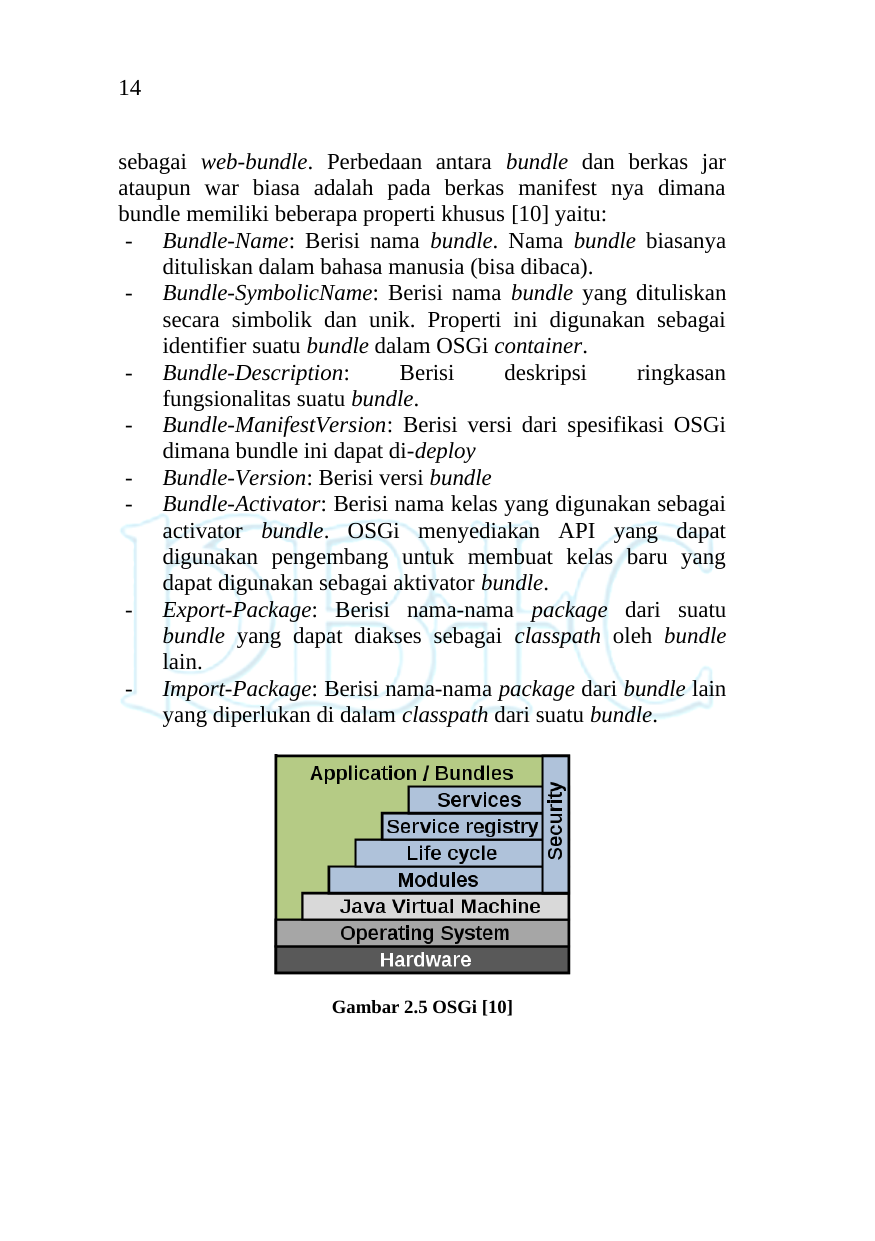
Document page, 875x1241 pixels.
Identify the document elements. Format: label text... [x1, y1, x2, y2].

list Bundle-Activator: Berisi nama kelas yang digunakan sebagai activator bundle. OSGi menyediakan API yang dapat digunakan pengembang untuk membuat kelas baru yang dapat digunakan sebagai aktivator bundle. [125, 490, 726, 596]
list Bundle-ManifestVersion: Berisi versi dari spesifikasi OSGi dimana bundle ini dapat di-deploy [125, 411, 726, 464]
list Bundle-Version: Berisi versi bundle [125, 464, 726, 490]
list Export-Package: Berisi nama-nama package dari suatu bundle yang dapat diakses sebagai classpath oleh bundle lain. [125, 596, 726, 675]
list Import-Package: Berisi nama-nama package dari bundle lain yang diperlukan di dalam classpath dari suatu bundle. [125, 675, 726, 727]
list Bundle-Description: Berisi deskripsi ringkasan fungsionalitas suatu bundle. [125, 358, 726, 411]
list Bundle-SymbolicName: Berisi nama bundle yang dituliskan secara simbolik dan unik. Properti ini digunakan sebagai identifier suatu bundle dalam OSGi container. [125, 279, 726, 358]
picture [273, 753, 571, 975]
list Bundle-Name: Berisi nama bundle. Nama bundle biasanya dituliskan dalam bahasa manusia (bisa dibaca). [125, 227, 726, 279]
